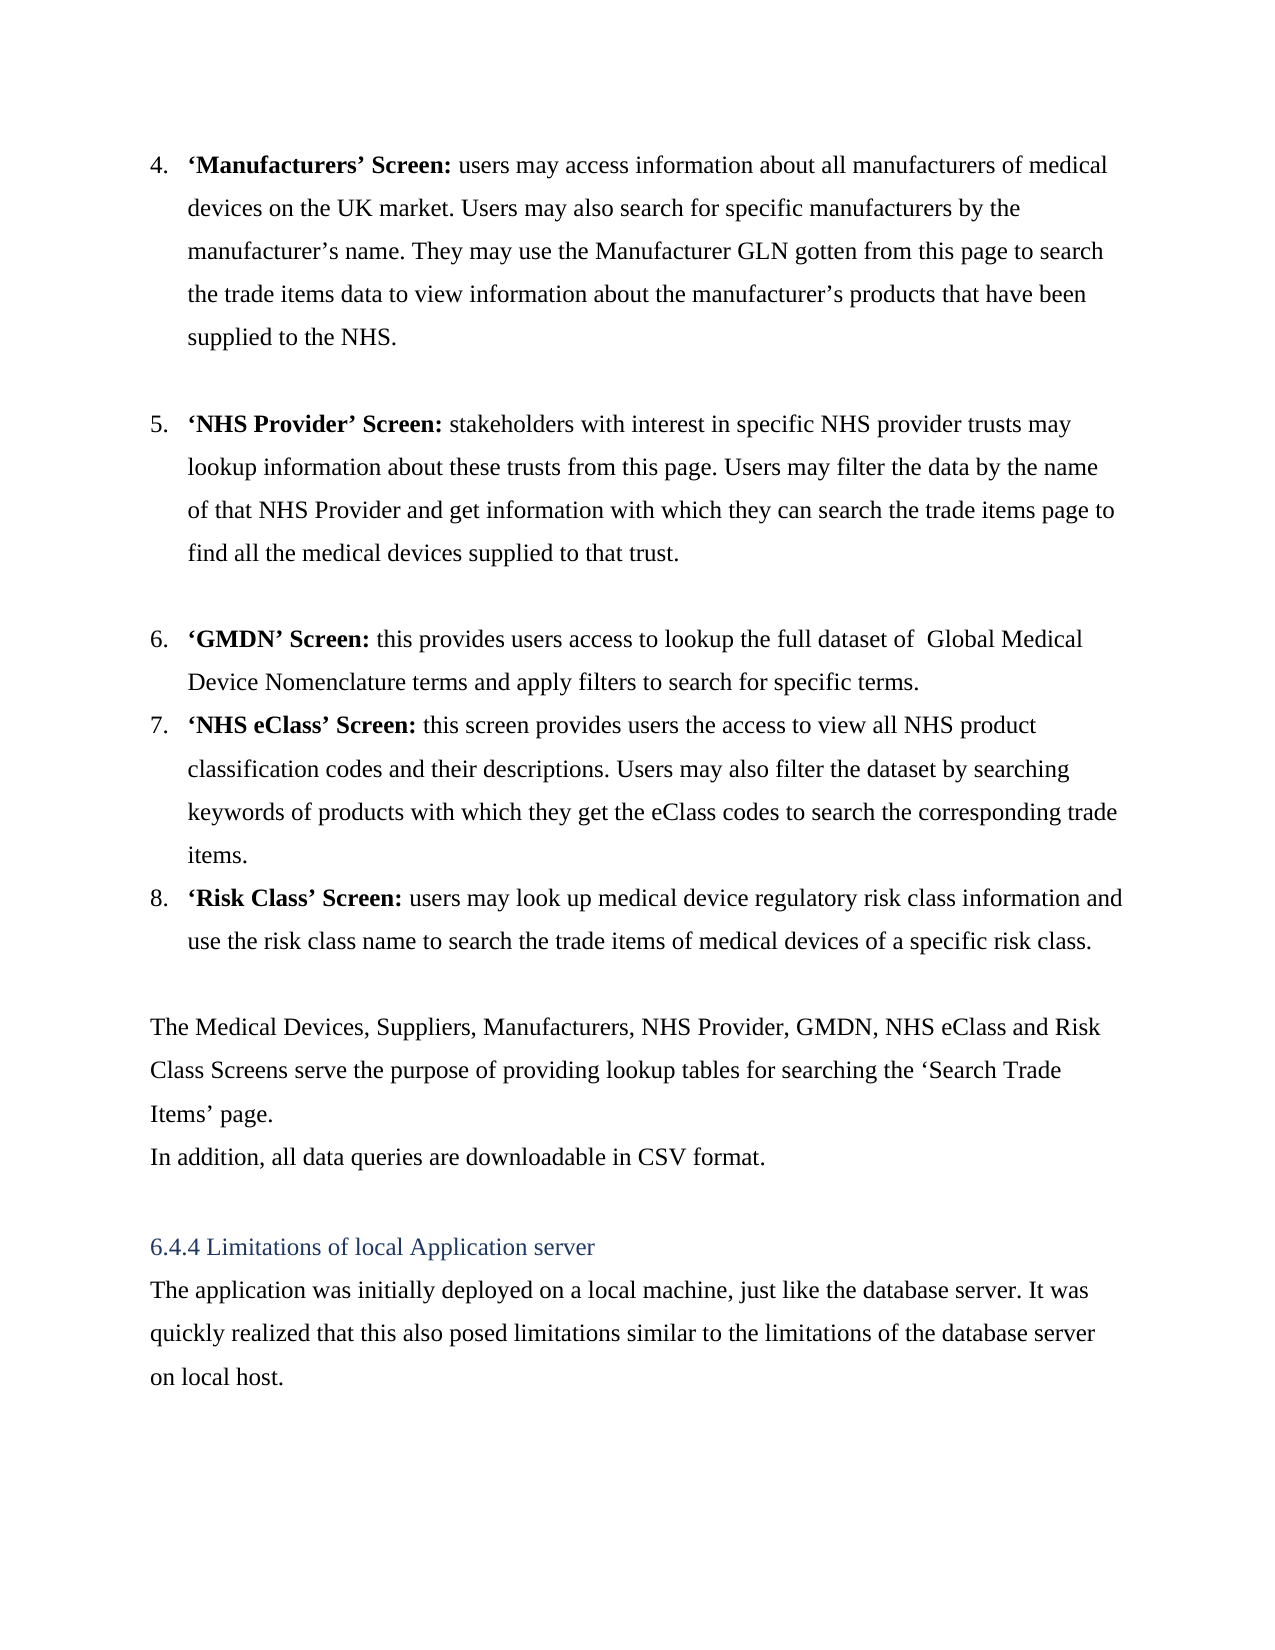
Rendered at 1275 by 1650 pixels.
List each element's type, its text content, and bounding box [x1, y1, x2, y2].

list ‘Risk Class’ Screen: users may look up medical device regulatory risk class information and use the risk class name to search the trade items of medical devices of a specific risk class. [150, 883, 1125, 955]
text The application was initially deployed on a local machine, just like the database server. It was quickly realized that this also posed limitations similar to the limitations of the database server on local host. [150, 1275, 1125, 1390]
list ‘NHS eClass’ Screen: this screen provides users the access to view all NHS product classification codes and their descriptions. Users may also filter the dataset by searching keywords of products with which they get the eClass codes to search the corresponding trade items. [150, 711, 1125, 869]
list ‘NHS Provider’ Screen: stakeholders with interest in specific NHS provider trusts may lookup information about these trusts from this page. Users may filter the data by the name of that NHS Provider and get information with which they can search the trade items page to find all the medical devices supplied to that trust. [150, 409, 1125, 567]
text In addition, all data queries are downloadable in CSV format. [150, 1142, 1125, 1171]
list ‘GMDN’ Screen: this provides users access to lookup the full dataset of Global Medical Device Nomenclature terms and apply filters to search for specific terms. [150, 624, 1125, 696]
subtitle 6.4.4 Limitations of local Application server [150, 1232, 1125, 1261]
list ‘Manufacturers’ Screen: users may access information about all manufacturers of medical devices on the UK market. Users may also search for specific manufacturers by the manufacturer’s name. They may use the Manufacturer GLN gotten from this page to search the trade items data to view information about the manufacturer’s products that have been supplied to the NHS. [150, 150, 1125, 351]
text The Medical Devices, Suppliers, Manufacturers, NHS Provider, GMDN, NHS eClass and Risk Class Screens serve the purpose of providing lookup tables for searching the ‘Search Trade Items’ page. [150, 1012, 1125, 1127]
